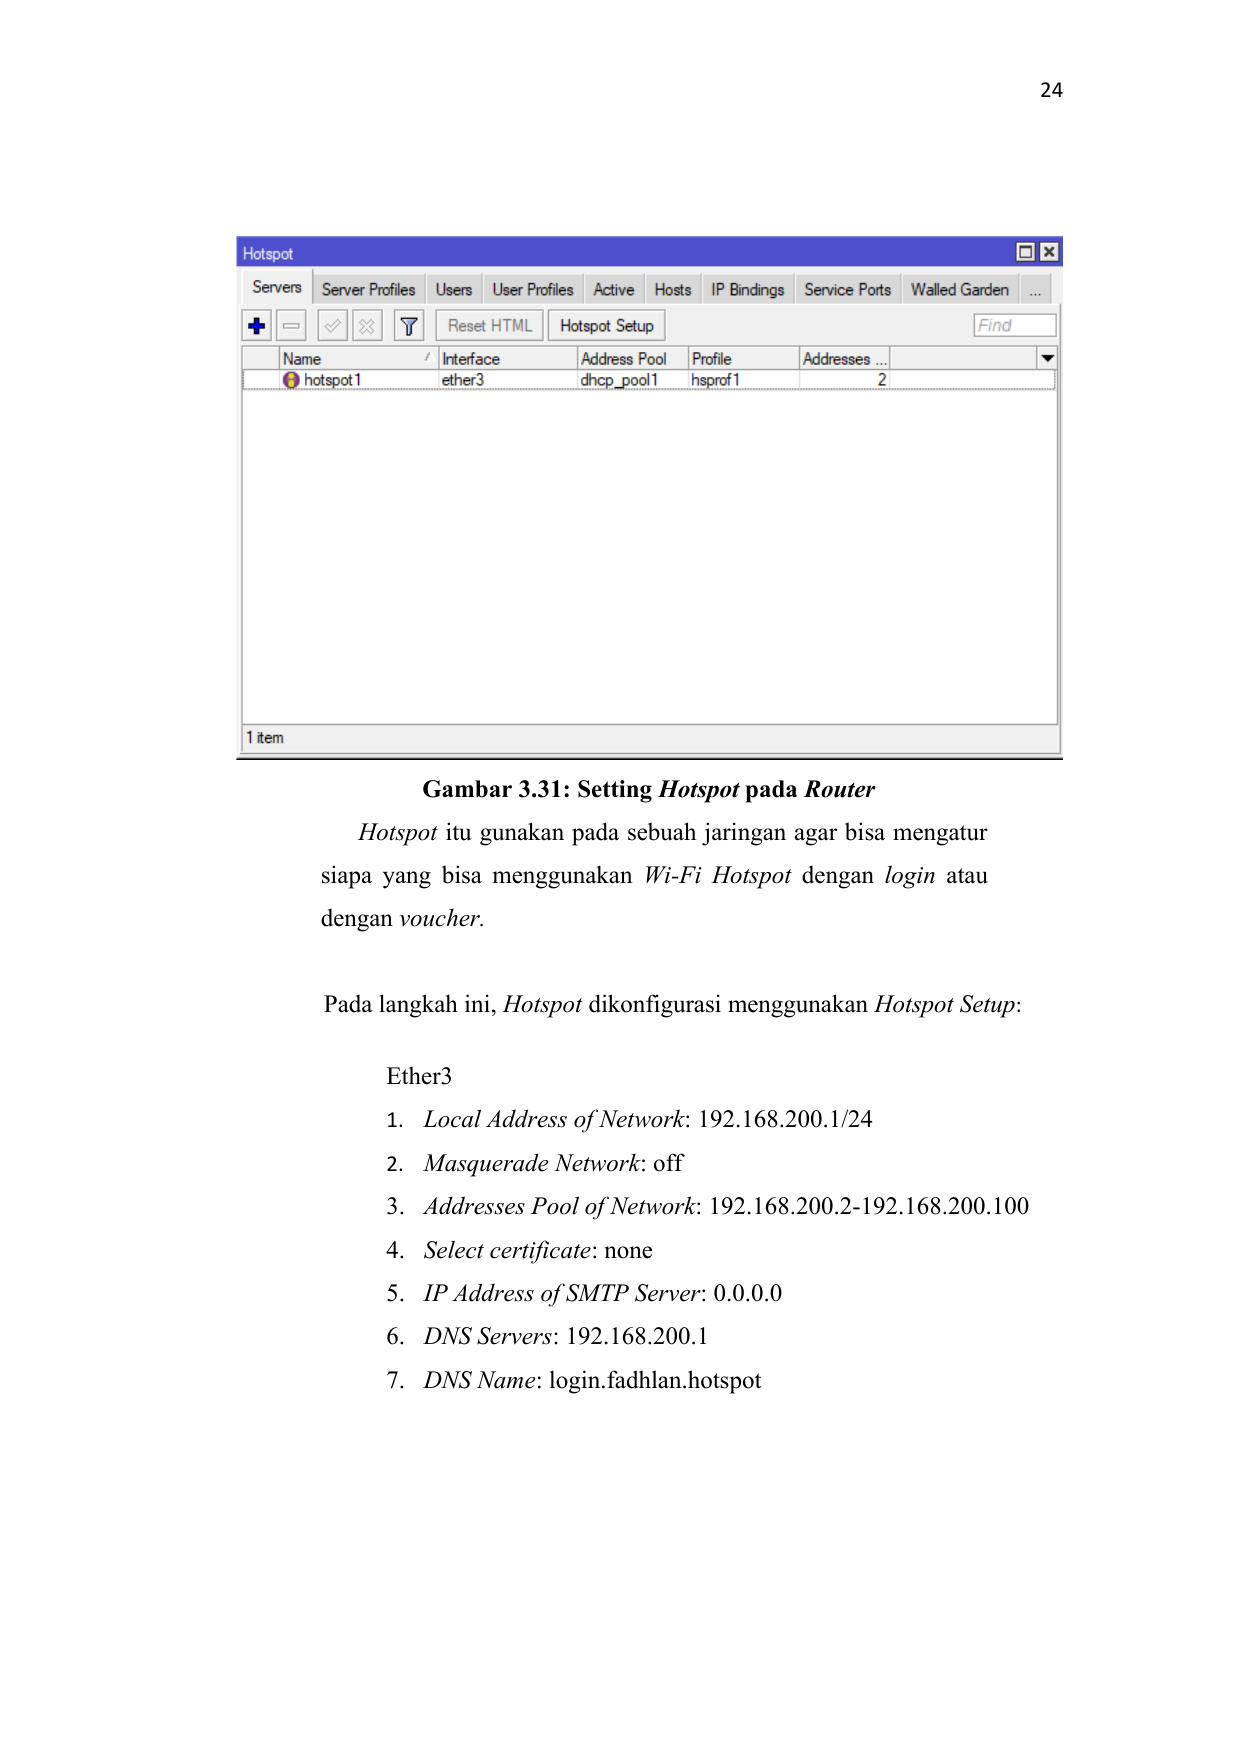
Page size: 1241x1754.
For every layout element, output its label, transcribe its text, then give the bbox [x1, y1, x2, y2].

list Hotspot itu gunakan pada sebuah jaringan agar bisa mengatur siapa yang bisa menggunakan Wi-Fi Hotspot dengan login atau dengan voucher. [321, 817, 988, 932]
list Masquerade Network: off [386, 1148, 1063, 1177]
list IP Address of SMTP Server: 0.0.0.0 [386, 1278, 1063, 1307]
list Select certificate: none [386, 1235, 1063, 1263]
text Gambar 3.31: Setting Hotspot pada Router [236, 774, 1063, 802]
list DNS Servers: 192.168.200.1 [386, 1321, 1063, 1350]
list DNS Name: login.fadhlan.hotspot [386, 1365, 1063, 1393]
text Pada langkah ini, Hotspot dikonfigurasi menggunakan Hotspot Setup: [236, 989, 1063, 1018]
text Ether3 [386, 1061, 1063, 1089]
list Addresses Pool of Network: 192.168.200.2-192.168.200.100 [386, 1191, 1063, 1220]
picture [236, 236, 1063, 760]
list Local Address of Network: 192.168.200.1/24 [386, 1104, 1063, 1133]
